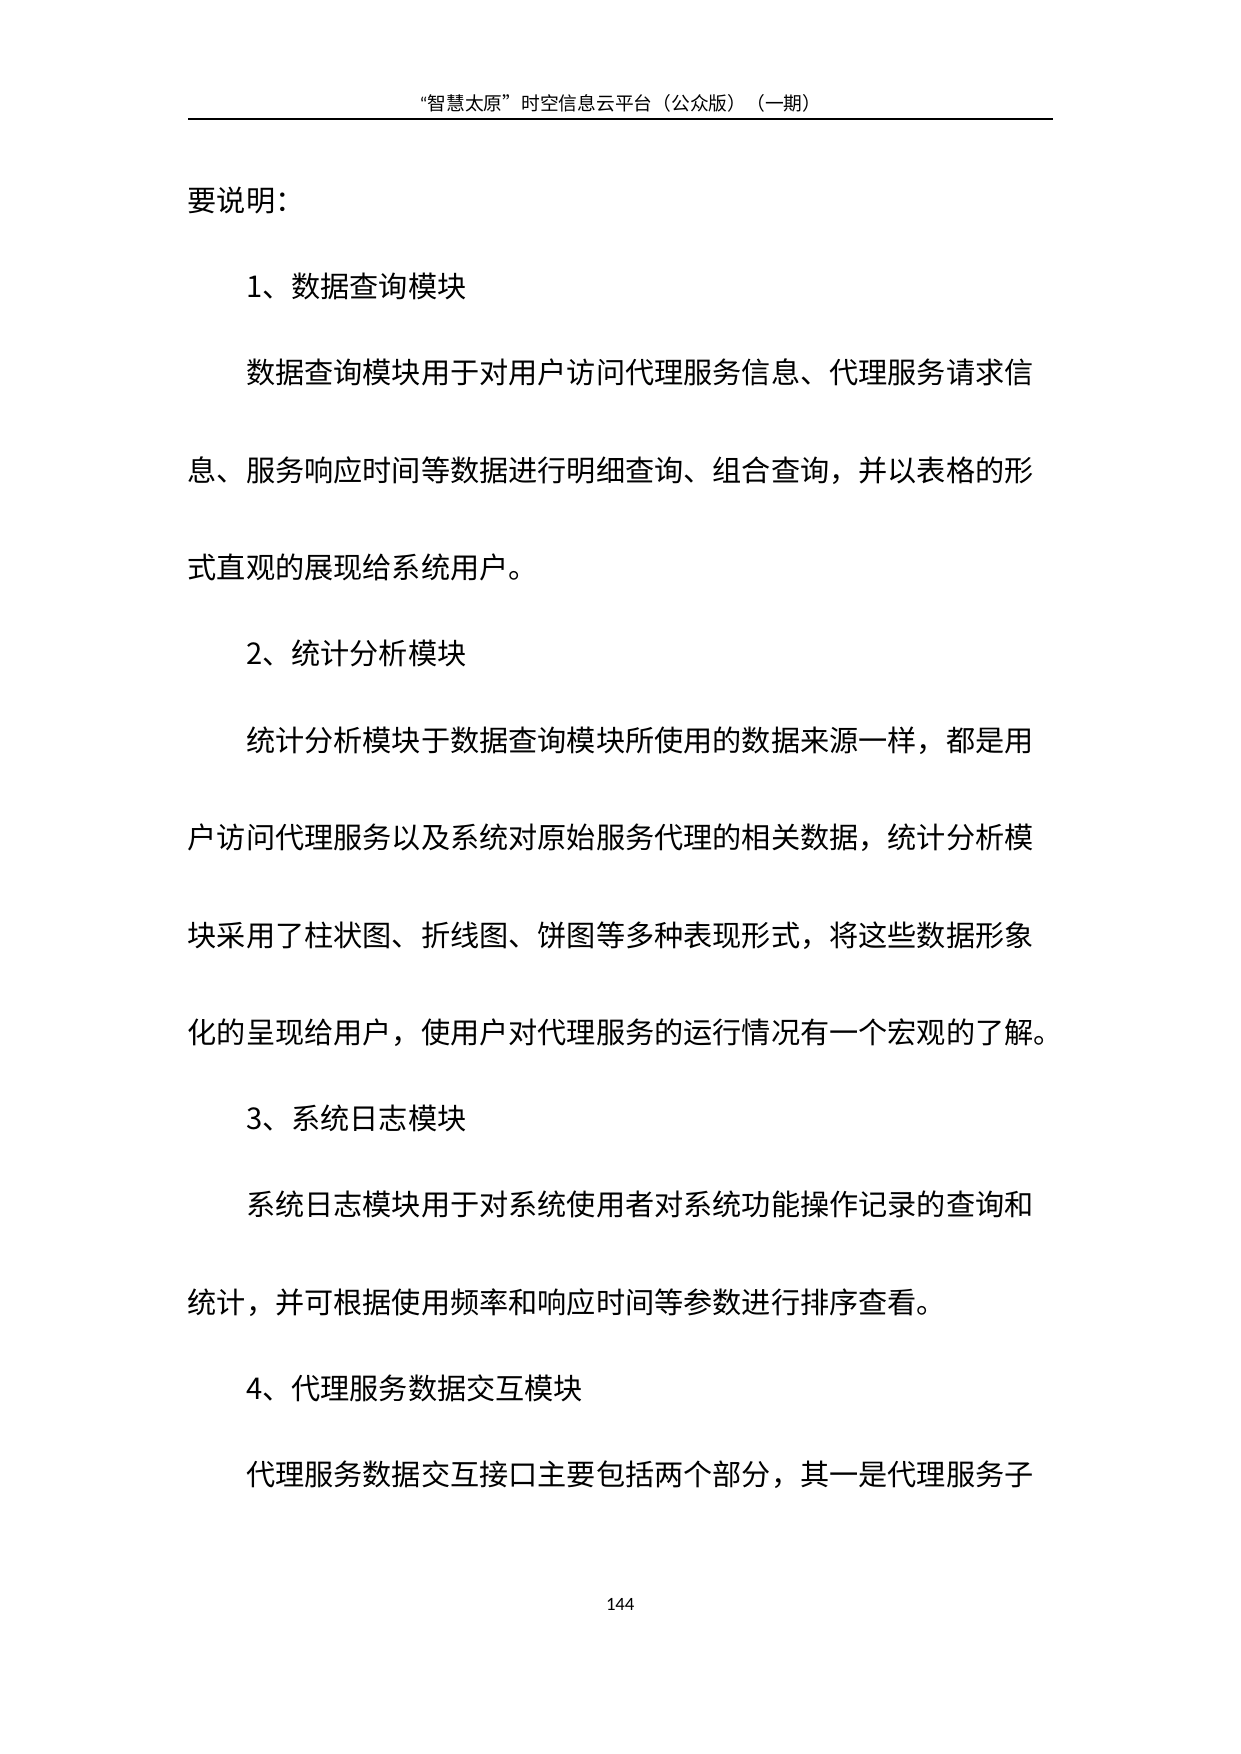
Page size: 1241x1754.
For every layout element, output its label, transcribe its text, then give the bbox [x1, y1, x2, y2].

text 1、数据查询模块 [187, 252, 1053, 317]
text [187, 1440, 1053, 1505]
text 3、系统日志模块 [187, 1084, 1053, 1149]
text 数据查询模块用于对用户访问代理服务信息、代理服务请求信息、服务响应时间等数据进行明细查询、组合查询，并以表格的形式直观的展现给系统用户。 [187, 338, 1053, 598]
text 2、统计分析模块 [187, 619, 1053, 684]
text 系统日志模块用于对系统使用者对系统功能操作记录的查询和统计，并可根据使用频率和响应时间等参数进行排序查看。 [187, 1171, 1053, 1333]
text 4、代理服务数据交互模块 [187, 1354, 1053, 1419]
text 统计分析模块于数据查询模块所使用的数据来源一样，都是用户访问代理服务以及系统对原始服务代理的相关数据，统计分析模块采用了柱状图、折线图、饼图等多种表现形式，将这些数据形象化的呈现给用户，使用户对代理服务的运行情况有一个宏观的了解。 [187, 706, 1053, 1063]
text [187, 166, 1053, 231]
